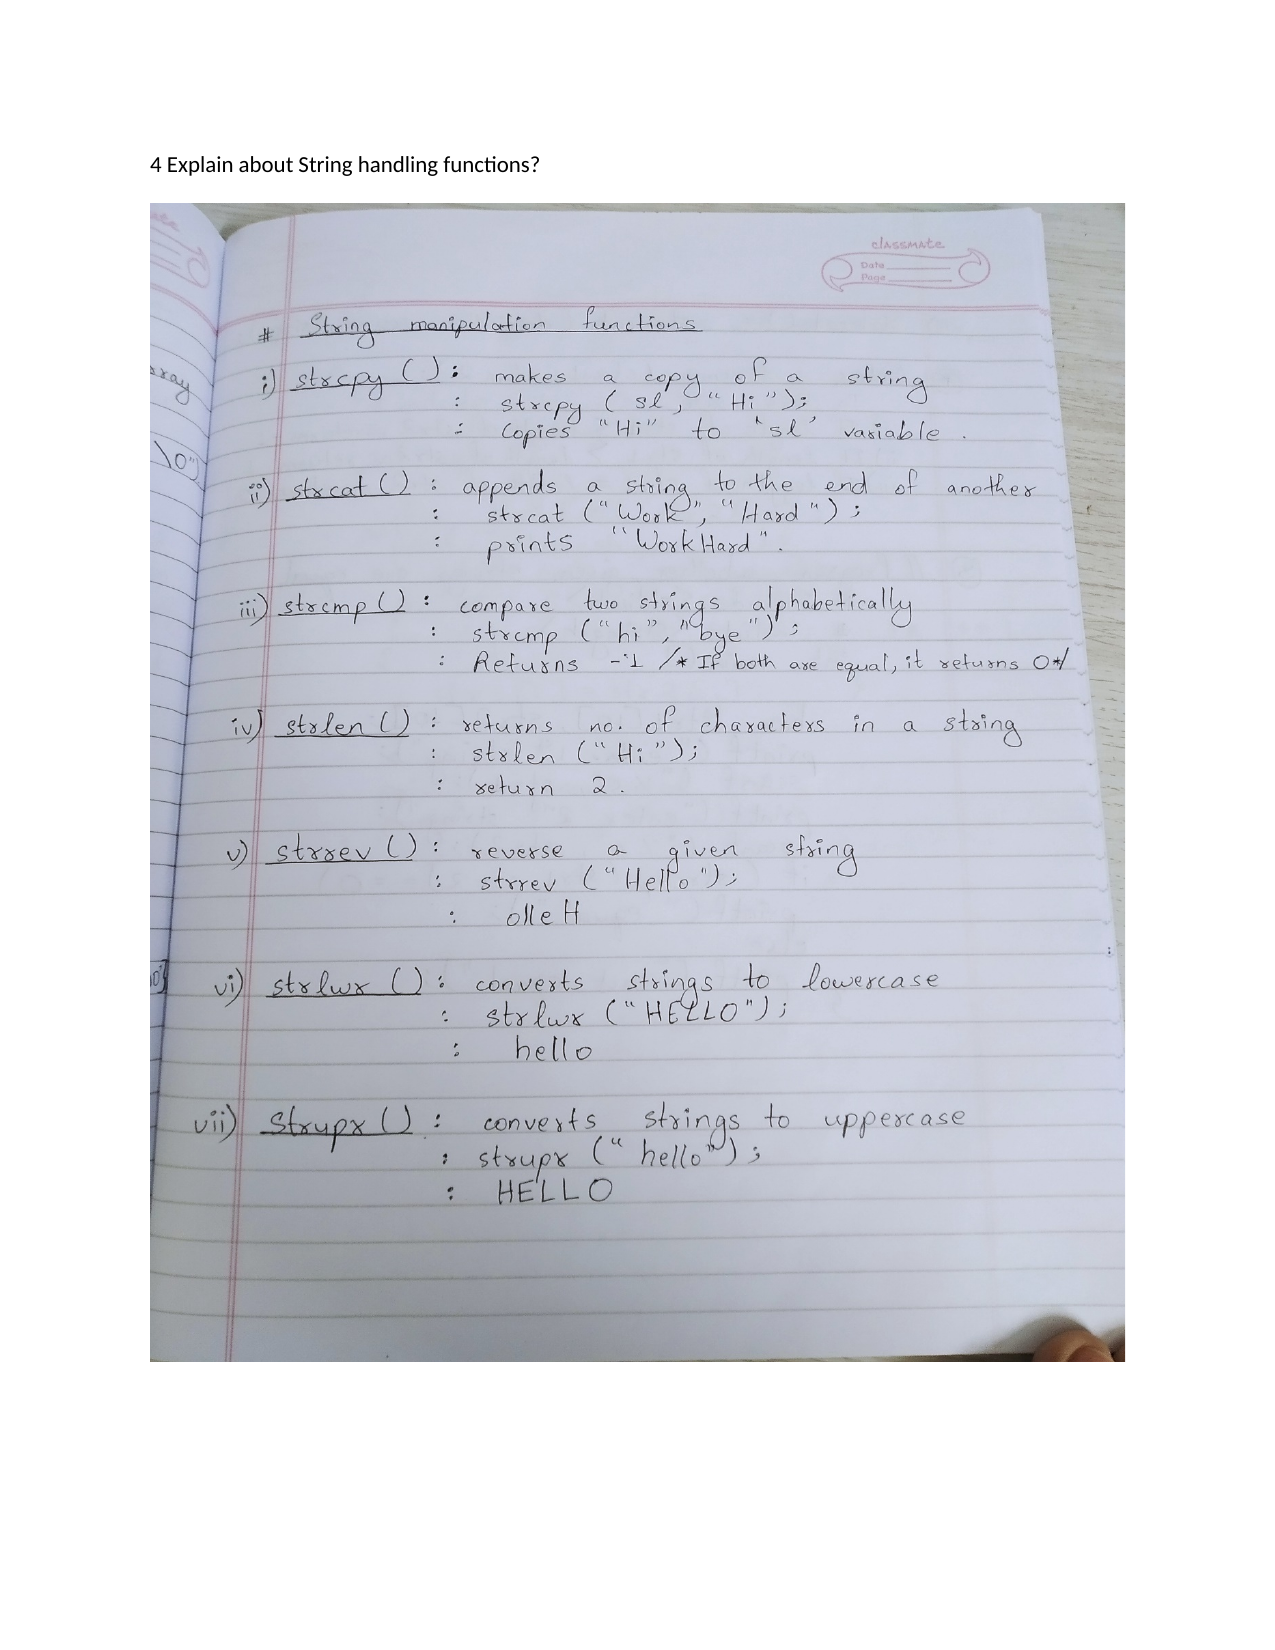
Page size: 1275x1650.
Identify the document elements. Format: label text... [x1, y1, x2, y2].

text 4 Explain about String handling functions? [150, 150, 1125, 178]
picture [150, 203, 1125, 1362]
